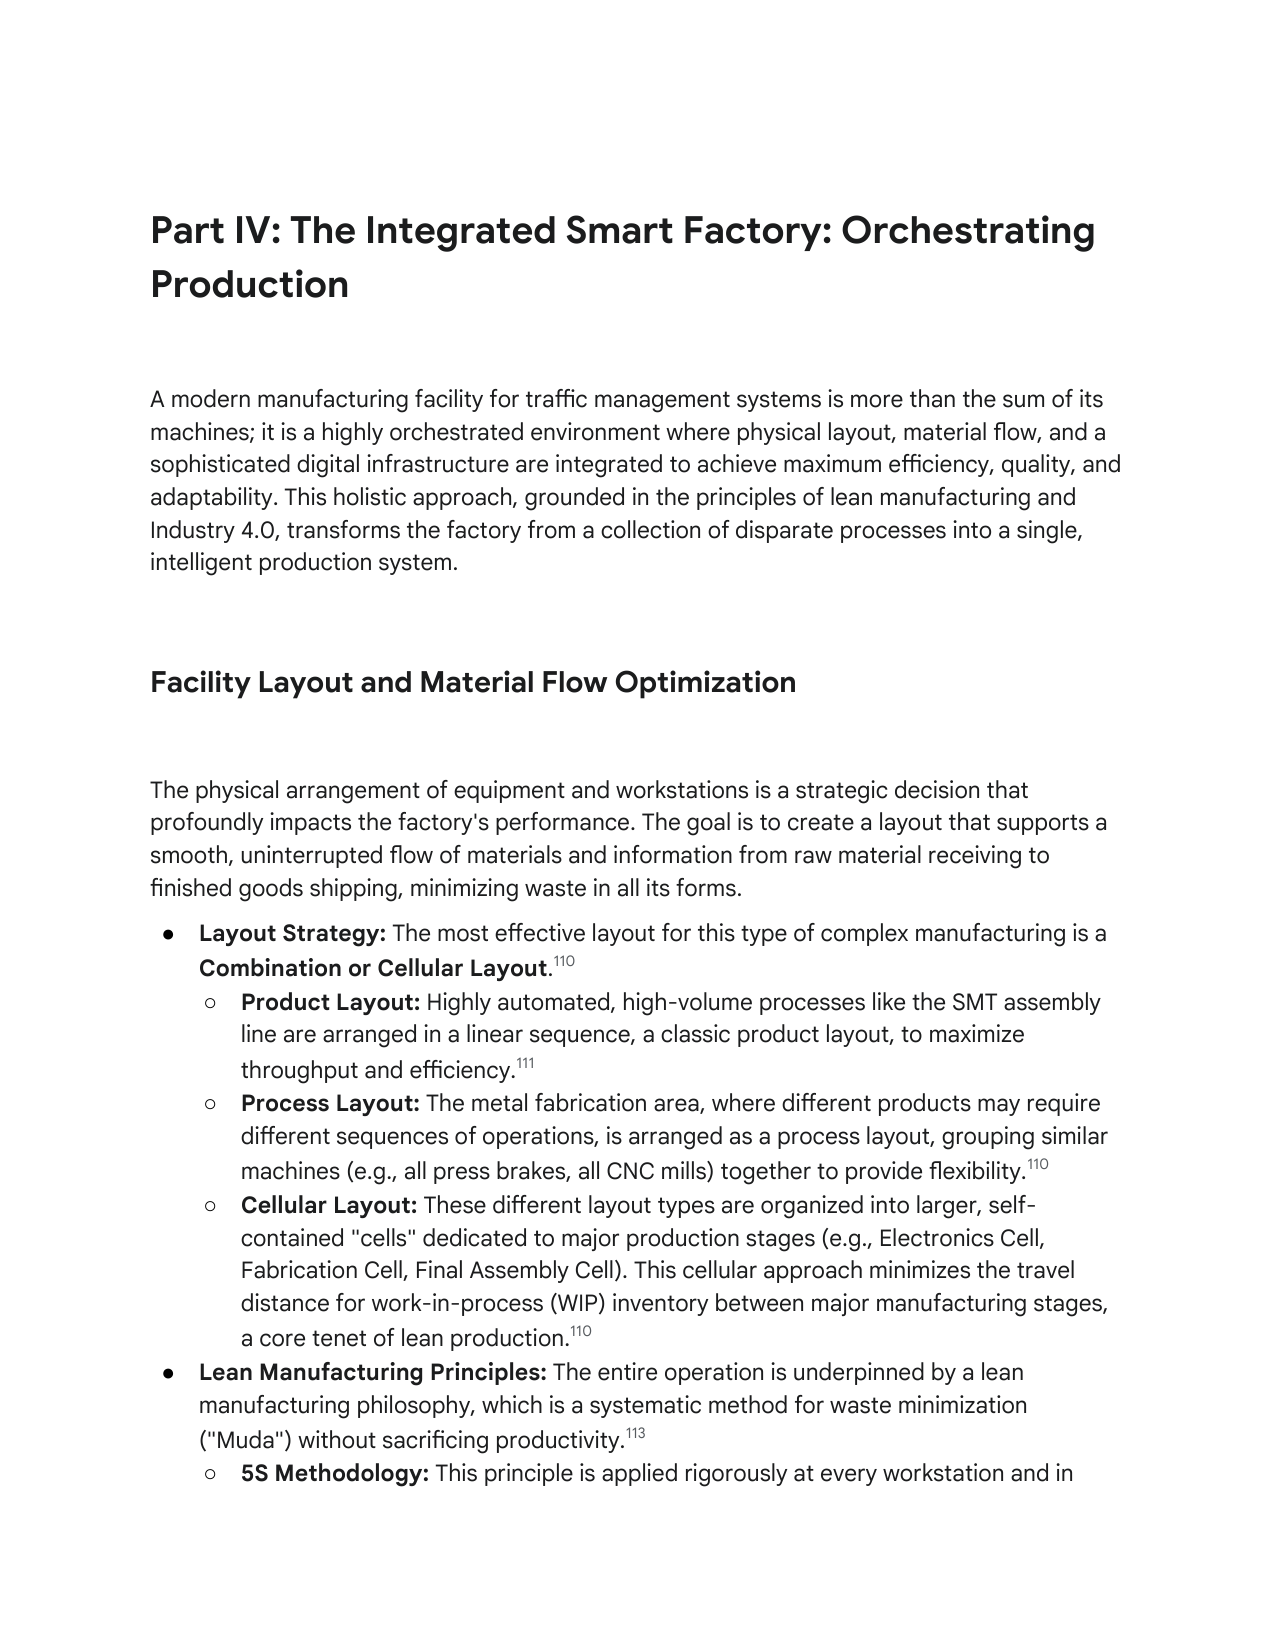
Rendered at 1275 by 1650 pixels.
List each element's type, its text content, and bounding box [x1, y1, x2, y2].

list Product Layout: Highly automated, high-volume processes like the SMT assembly line are arranged in a linear sequence, a classic product layout, to maximize throughput and efficiency.111 [203, 988, 1125, 1085]
list Layout Strategy: The most effective layout for this type of complex manufacturing is a Combination or Cellular Layout.110 [161, 919, 1125, 984]
subtitle Part IV: The Integrated Smart Factory: Orchestrating Production [150, 208, 1125, 308]
list Lean Manufacturing Principles: The entire operation is underpinned by a lean manufacturing philosophy, which is a systematic method for waste minimization ("Muda") without sacrificing productivity.113 [161, 1358, 1125, 1455]
subtitle Facility Layout and Material Flow Optimization [150, 664, 1125, 701]
text The physical arrangement of equipment and workstations is a strategic decision that profoundly impacts the factory's performance. The goal is to create a layout that supports a smooth, uninterrupted flow of materials and information from raw material receiving to finished goods shipping, minimizing waste in all its forms. [150, 776, 1125, 903]
list Cellular Layout: These different layout types are organized into larger, self-contained "cells" dedicated to major production stages (e.g., Electronics Cell, Fabrication Cell, Final Assembly Cell). This cellular approach minimizes the travel distance for work-in-process (WIP) inventory between major manufacturing stages, a core tenet of lean production.110 [203, 1191, 1125, 1354]
list Process Layout: The metal fabrication area, where different products may require different sequences of operations, is arranged as a process layout, grouping similar machines (e.g., all press brakes, all CNC mills) together to provide flexibility.110 [203, 1089, 1125, 1187]
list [203, 1460, 1125, 1488]
text A modern manufacturing facility for traffic management systems is more than the sum of its machines; it is a highly orchestrated environment where physical layout, material flow, and a sophisticated digital infrastructure are integrated to achieve maximum efficiency, quality, and adaptability. This holistic approach, grounded in the principles of lean manufacturing and Industry 4.0, transforms the factory from a collection of disparate processes into a single, intelligent production system. [150, 385, 1125, 577]
